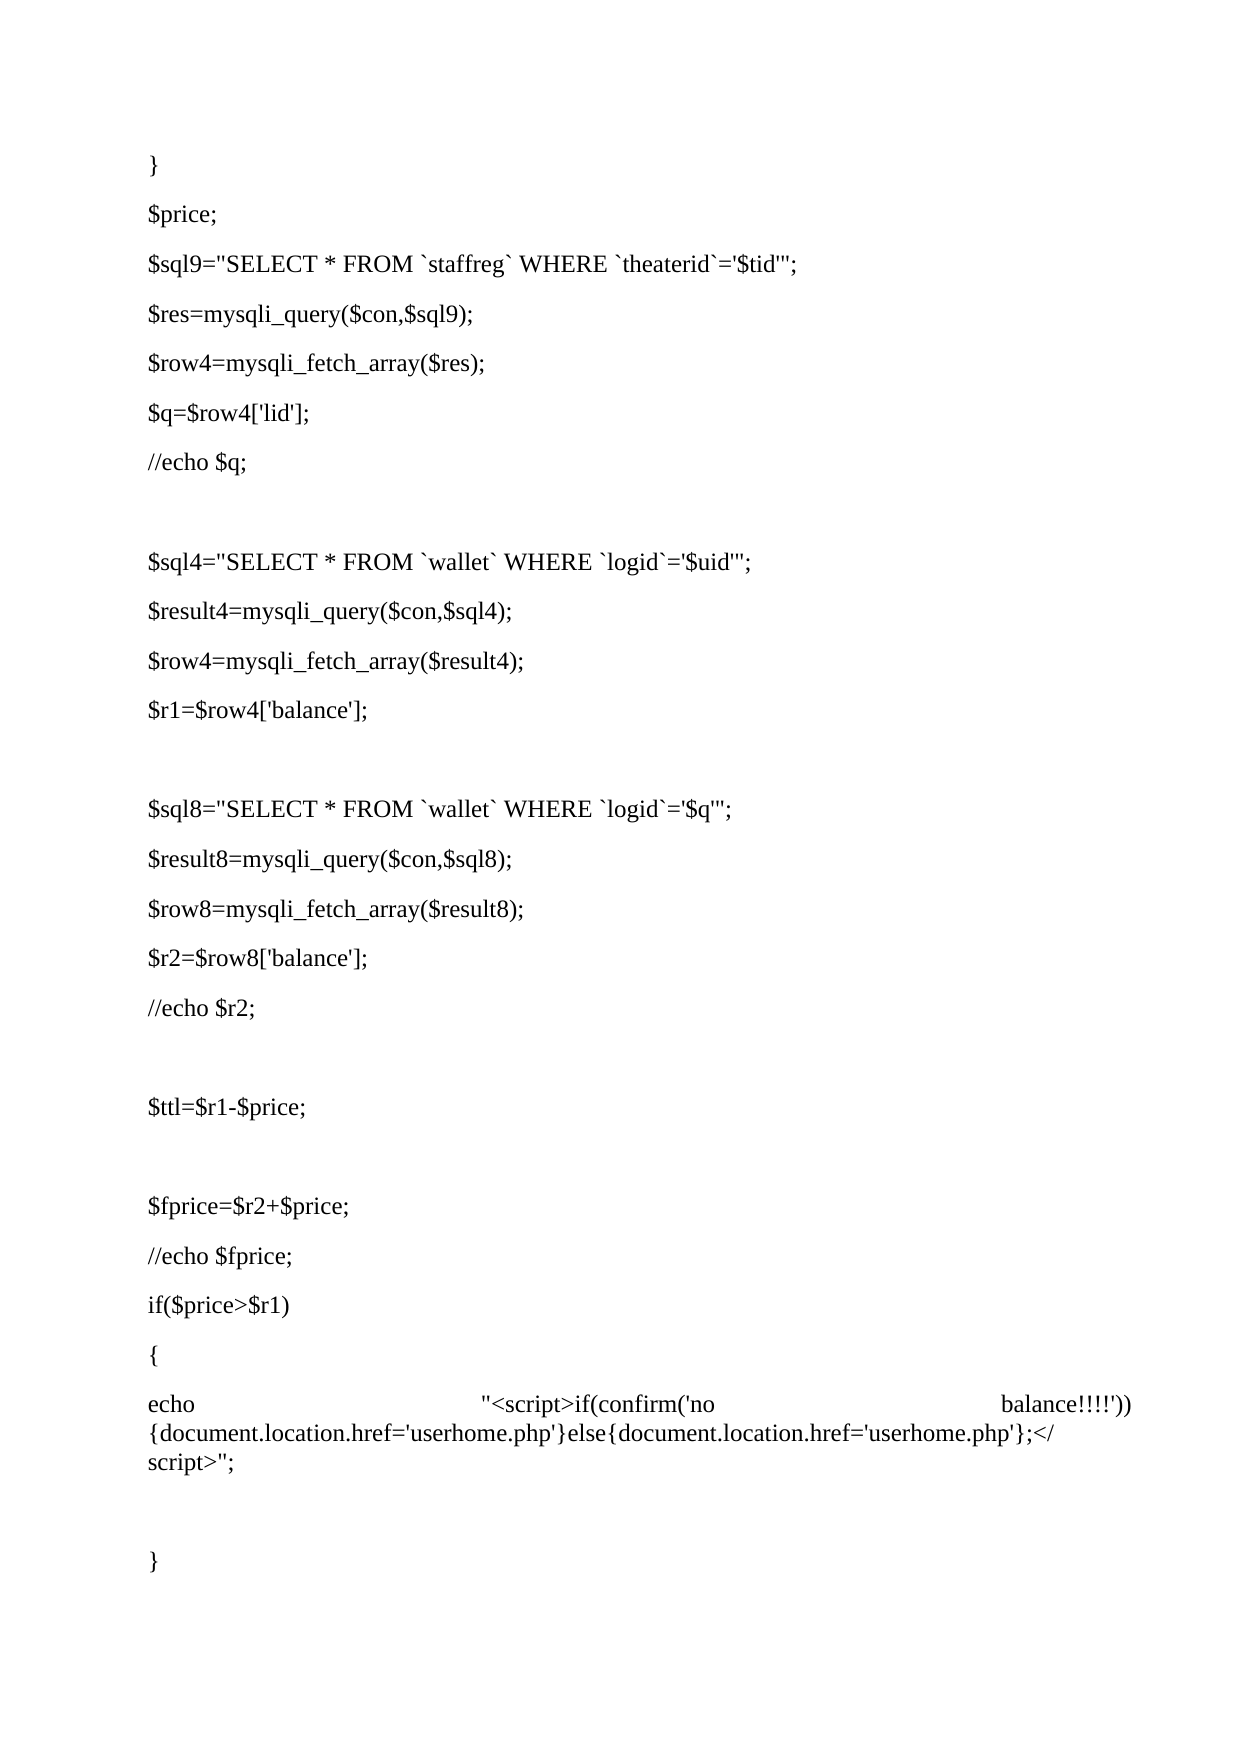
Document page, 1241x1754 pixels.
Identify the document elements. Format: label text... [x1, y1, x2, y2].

text } [148, 1546, 1132, 1575]
text $price; [148, 199, 1132, 228]
text $row8=mysqli_fetch_array($result8); [148, 894, 1132, 922]
text if($price>$r1) [148, 1290, 1132, 1319]
text $sql8="SELECT * FROM `wallet` WHERE `logid`='$q'"; [148, 794, 1132, 823]
text $sql4="SELECT * FROM `wallet` WHERE `logid`='$uid'"; [148, 547, 1132, 575]
text $fprice=$r2+$price; [148, 1191, 1132, 1220]
text $result4=mysqli_query($con,$sql4); [148, 596, 1132, 625]
text $result8=mysqli_query($con,$sql8); [148, 844, 1132, 873]
text echo "<script>if(confirm('no balance!!!!')){document.location.href='userhome.php'}else{document.location.href='userhome.php'};</script>"; [148, 1389, 1132, 1476]
text $row4=mysqli_fetch_array($result4); [148, 646, 1132, 674]
text { [148, 1340, 1132, 1369]
text $q=$row4['lid']; [148, 398, 1132, 427]
text //echo $q; [148, 447, 1132, 476]
text $r1=$row4['balance']; [148, 695, 1132, 724]
text //echo $r2; [148, 993, 1132, 1022]
text $ttl=$r1-$price; [148, 1092, 1132, 1121]
text } [148, 150, 1132, 179]
text $res=mysqli_query($con,$sql9); [148, 299, 1132, 327]
text $row4=mysqli_fetch_array($res); [148, 348, 1132, 377]
text $r2=$row8['balance']; [148, 943, 1132, 972]
text $sql9="SELECT * FROM `staffreg` WHERE `theaterid`='$tid'"; [148, 249, 1132, 278]
text //echo $fprice; [148, 1241, 1132, 1269]
